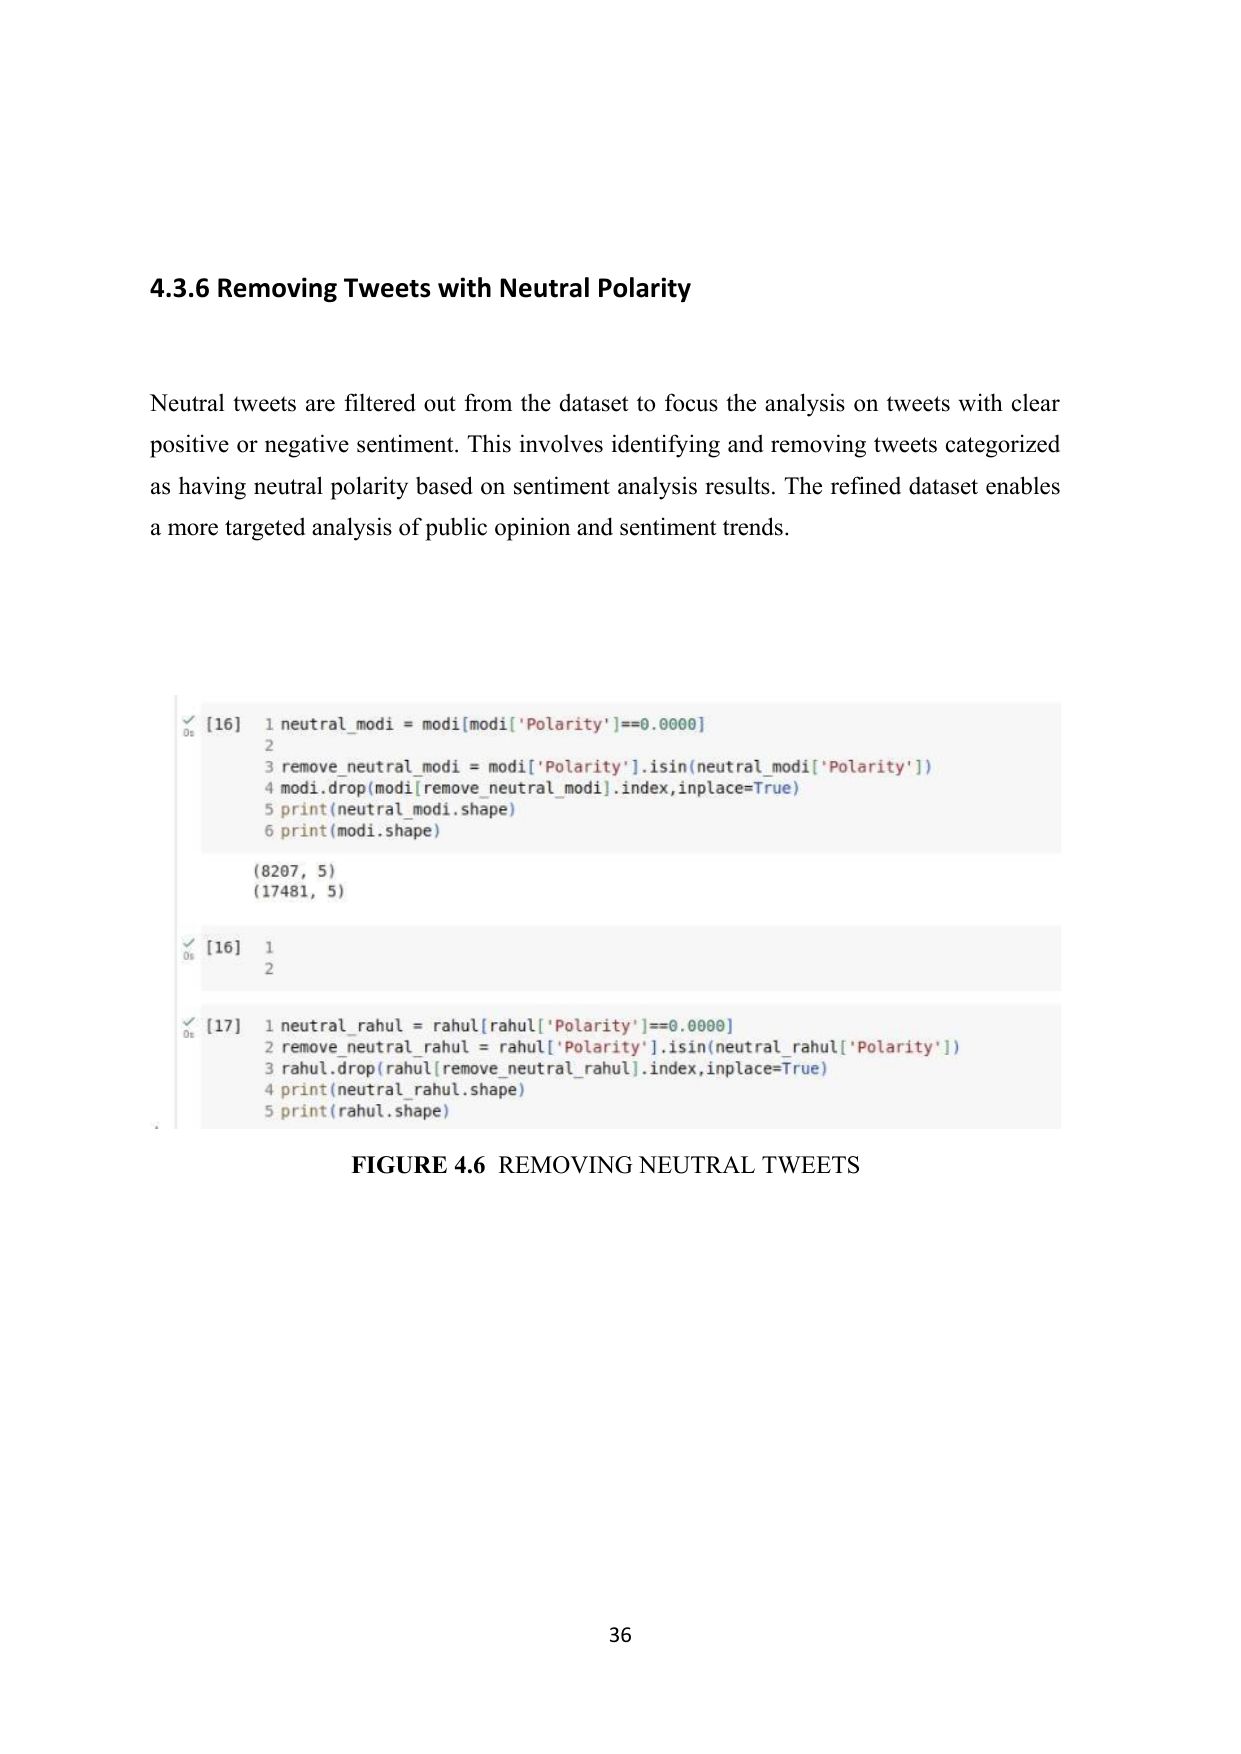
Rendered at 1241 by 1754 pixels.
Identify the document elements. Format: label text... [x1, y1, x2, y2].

picture [150, 695, 1062, 1129]
text 4.3.6 Removing Tweets with Neutral Polarity [150, 270, 1061, 305]
text Neutral tweets are filtered out from the dataset to focus the analysis on tweets with clear positive or negative sentiment. This involves identifying and removing tweets categorized as having neutral polarity based on sentiment analysis results. The refined dataset enables a more targeted analysis of public opinion and sentiment trends. [150, 389, 1061, 541]
text FIGURE 4.6 REMOVING NEUTRAL TWEETS [150, 1152, 1061, 1179]
